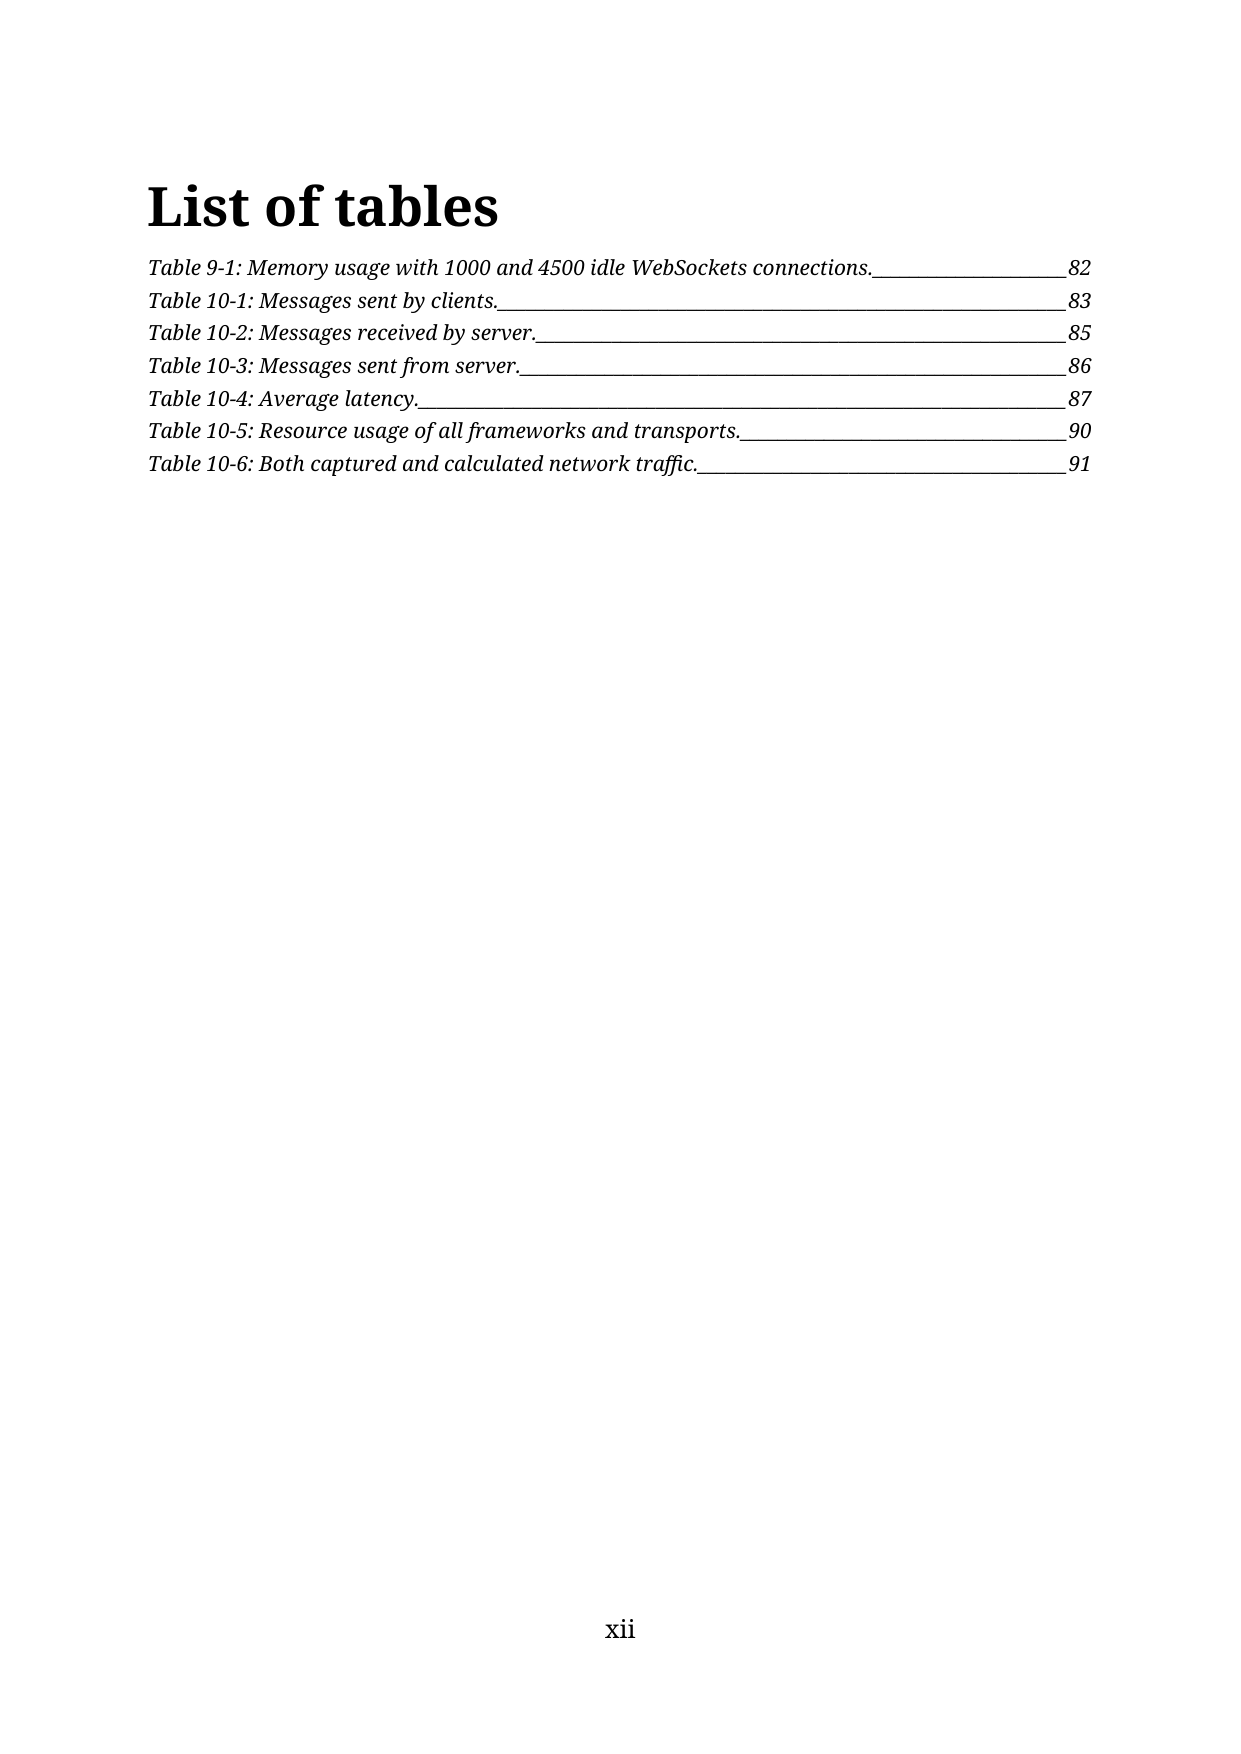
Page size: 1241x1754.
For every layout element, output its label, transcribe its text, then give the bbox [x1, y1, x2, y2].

text Table 9-1: Memory usage with 1000 and 4500 idle WebSockets connections. 82 [148, 253, 1093, 282]
text Table 10-2: Messages received by server. 85 [148, 318, 1093, 347]
text Table 10-3: Messages sent from server. 86 [148, 351, 1093, 379]
text Table 10-1: Messages sent by clients. 83 [148, 286, 1093, 314]
text Table 10-4: Average latency. 87 [148, 384, 1093, 412]
subtitle List of tables [148, 168, 1093, 242]
text Table 10-6: Both captured and calculated network traffic. 91 [148, 449, 1093, 477]
text Table 10-5: Resource usage of all frameworks and transports. 90 [148, 416, 1093, 445]
